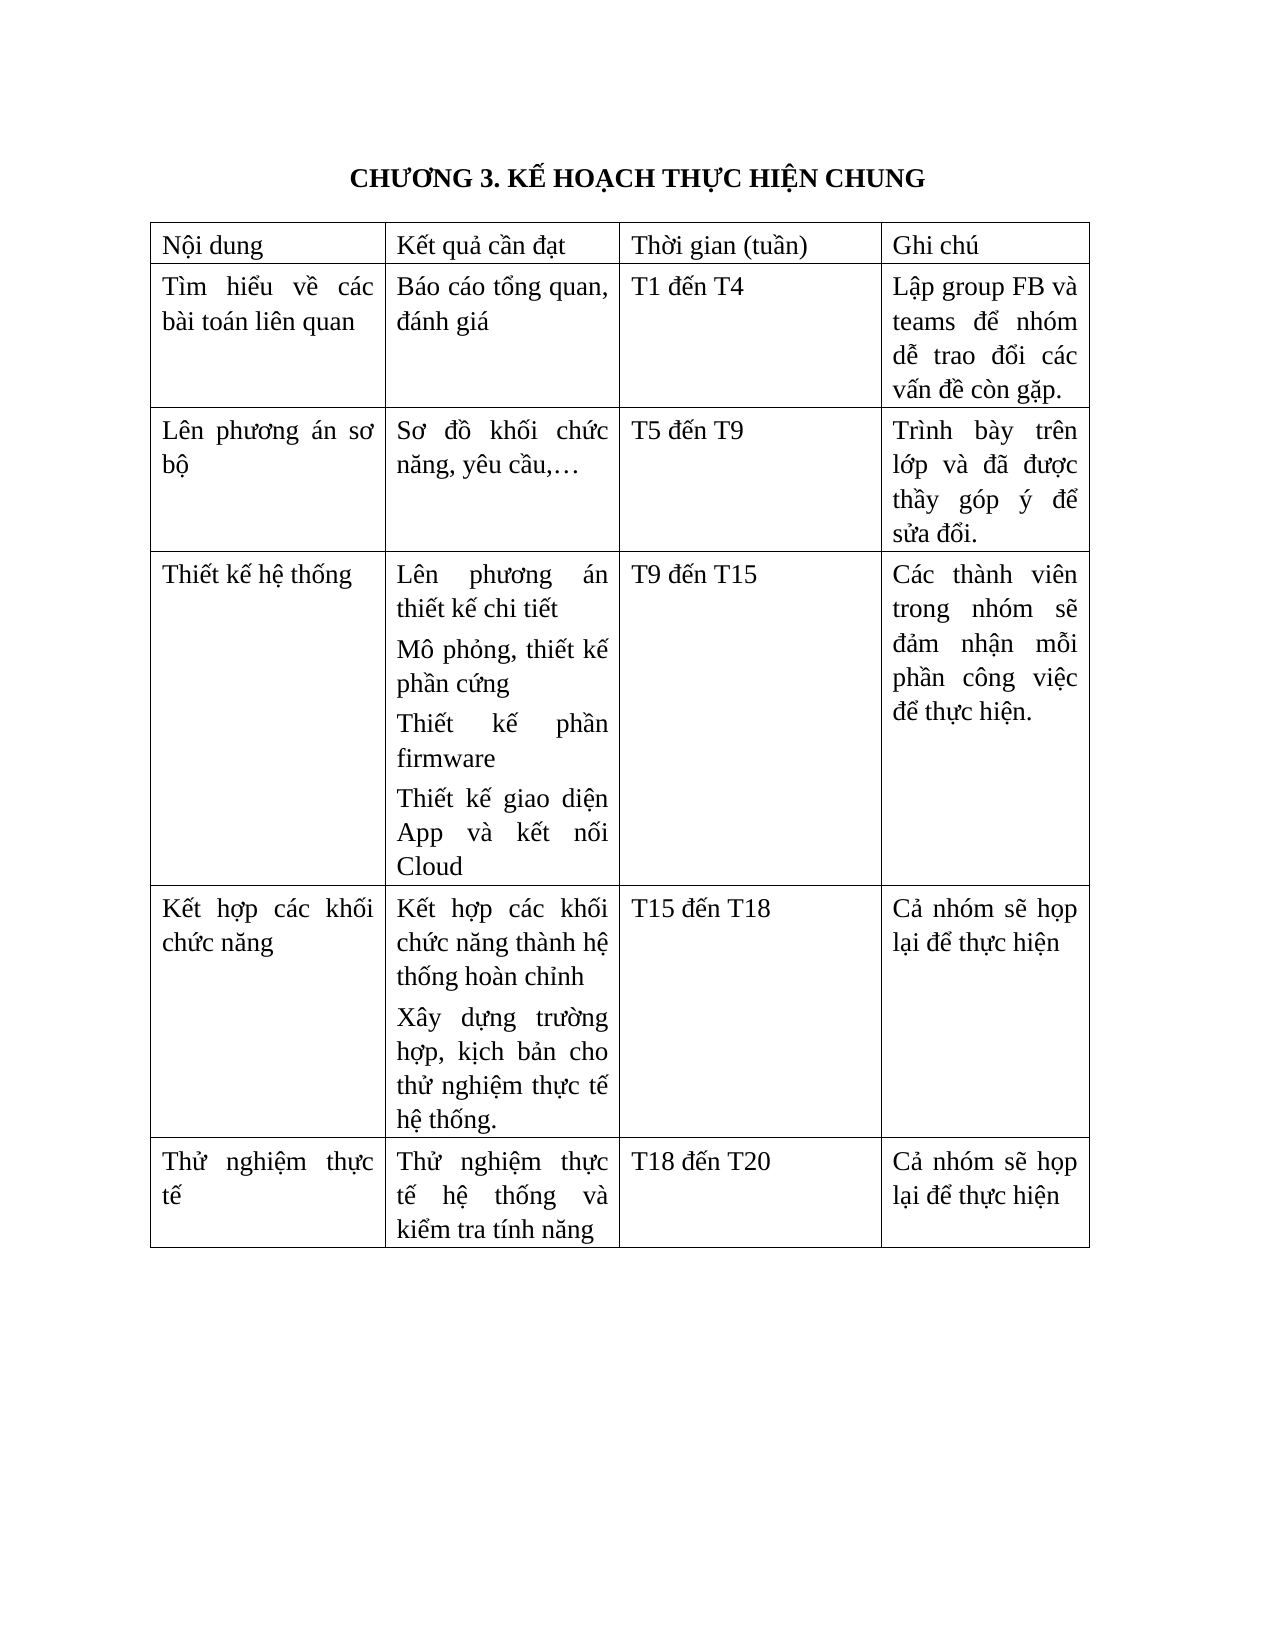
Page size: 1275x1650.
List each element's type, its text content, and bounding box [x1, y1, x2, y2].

table_header Kết quả cần đạt [386, 223, 619, 263]
table_cell Lập group FB và teams để nhóm dễ trao đổi các vấn đề còn gặp. [882, 264, 1089, 407]
table_cell Cả nhóm sẽ họp lại để thực hiện [882, 886, 1089, 1137]
table_cell Báo cáo tổng quan, đánh giá [386, 264, 619, 407]
table_cell Kết hợp các khối chức năng thành hệ thống hoàn chỉnh Xây dựng trường hợp, kịch bản cho thử nghiệm thực tế hệ thống. [386, 886, 619, 1137]
table_cell Kết hợp các khối chức năng [151, 886, 385, 1137]
subtitle KẾ HOẠCH THỰC HIỆN CHUNG [150, 162, 1125, 194]
table_cell Lên phương án thiết kế chi tiết Mô phỏng, thiết kế phần cứng Thiết kế phần firmware Thiết kế giao diện App và kết nối Cloud [386, 552, 619, 884]
table_cell T1 đến T4 [620, 264, 881, 407]
table_cell T9 đến T15 [620, 552, 881, 884]
table_cell Sơ đồ khối chức năng, yêu cầu,… [386, 408, 619, 551]
table_cell Cả nhóm sẽ họp lại để thực hiện [882, 1138, 1089, 1247]
table_cell Lên phương án sơ bộ [151, 408, 385, 551]
table_header Nội dung [151, 223, 385, 263]
table_cell Trình bày trên lớp và đã được thầy góp ý để sửa đổi. [882, 408, 1089, 551]
table_cell T15 đến T18 [620, 886, 881, 1137]
table_cell T5 đến T9 [620, 408, 881, 551]
table_cell Thử nghiệm thực tế hệ thống và kiểm tra tính năng [386, 1138, 619, 1247]
table_cell Thiết kế hệ thống [151, 552, 385, 884]
table_header Thời gian (tuần) [620, 223, 881, 263]
table_cell Thử nghiệm thực tế [151, 1138, 385, 1247]
table_cell T18 đến T20 [620, 1138, 881, 1247]
table_cell Tìm hiểu về các bài toán liên quan [151, 264, 385, 407]
table_cell Các thành viên trong nhóm sẽ đảm nhận mỗi phần công việc để thực hiện. [882, 552, 1089, 884]
table_header Ghi chú [882, 223, 1089, 263]
